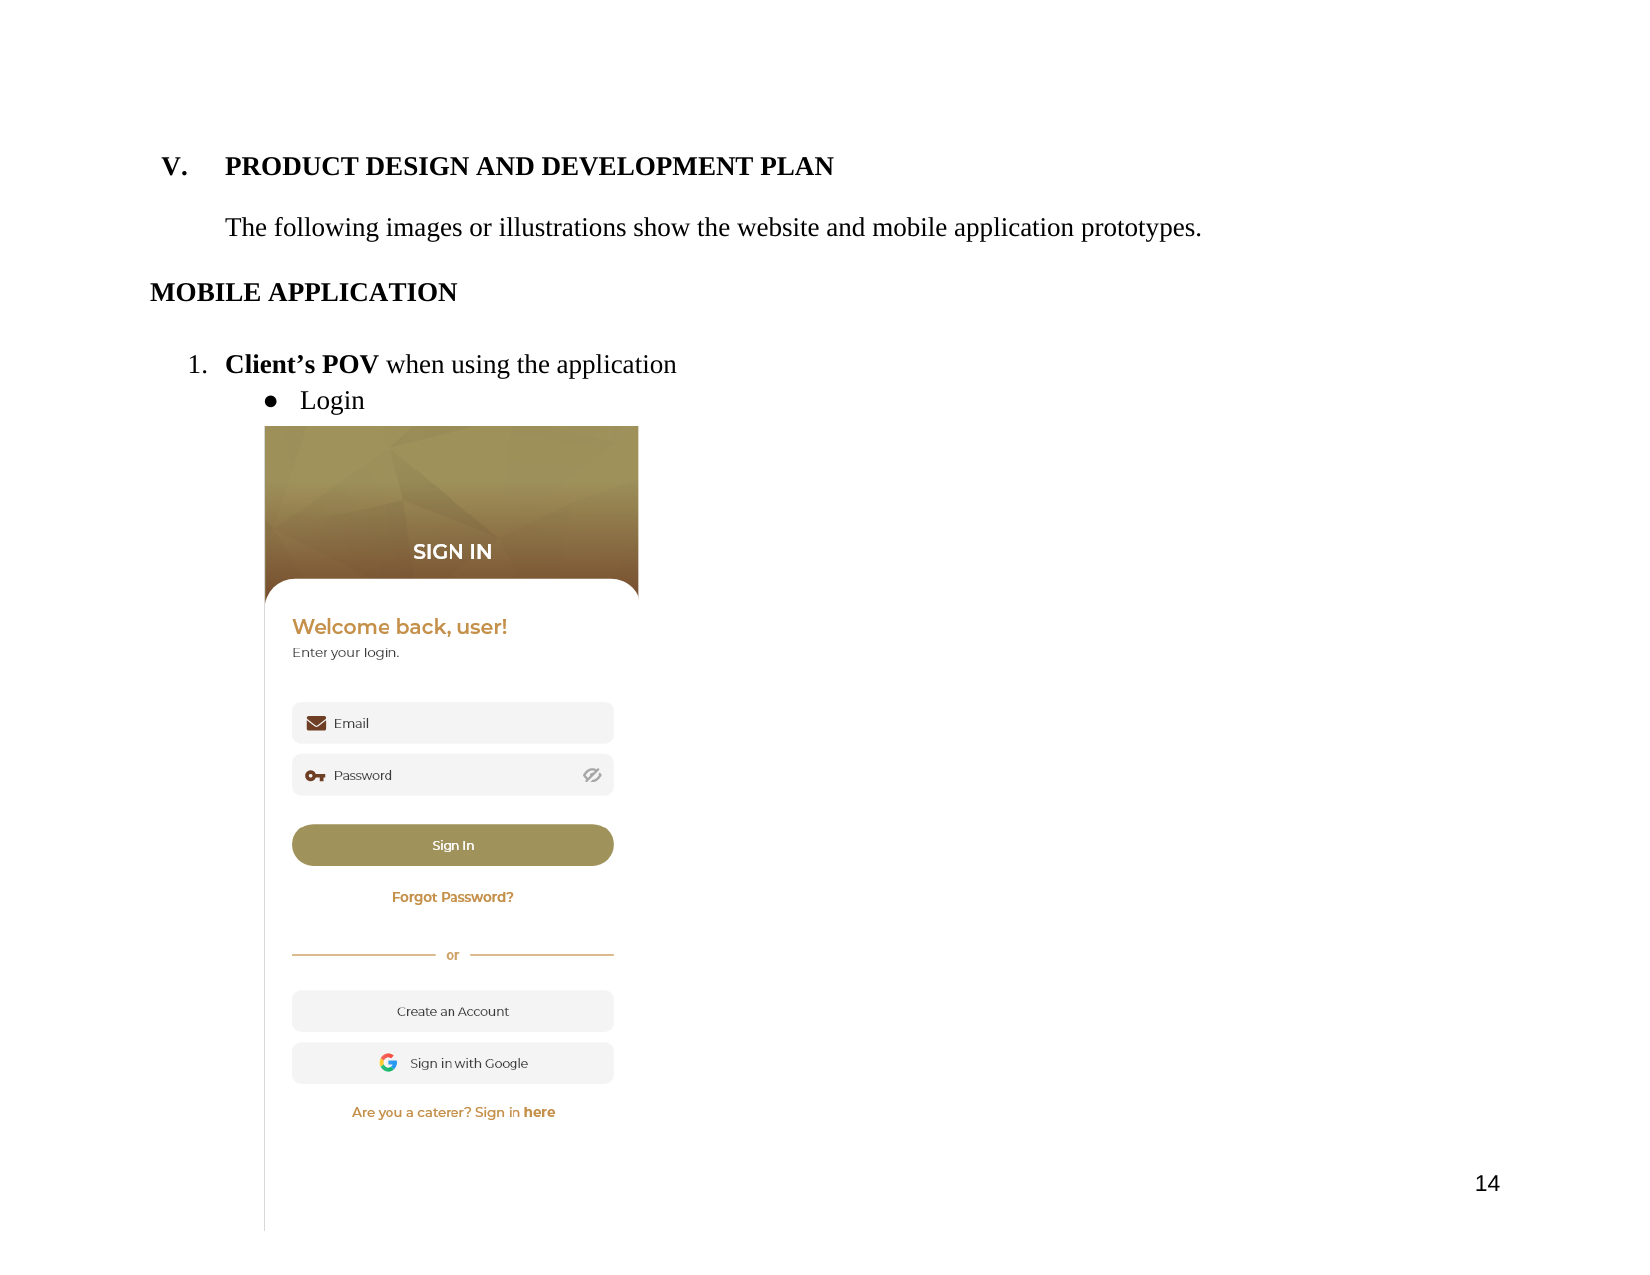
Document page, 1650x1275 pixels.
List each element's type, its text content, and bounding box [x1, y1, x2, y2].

list Client’s POV when using the application [187, 348, 1500, 379]
picture [264, 426, 639, 1231]
list Login [262, 384, 1500, 415]
text MOBILE APPLICATION [150, 277, 1500, 308]
text The following images or illustrations show the website and mobile application prototypes. [225, 211, 1500, 273]
subtitle PRODUCT DESIGN AND DEVELOPMENT PLAN [187, 150, 1500, 181]
